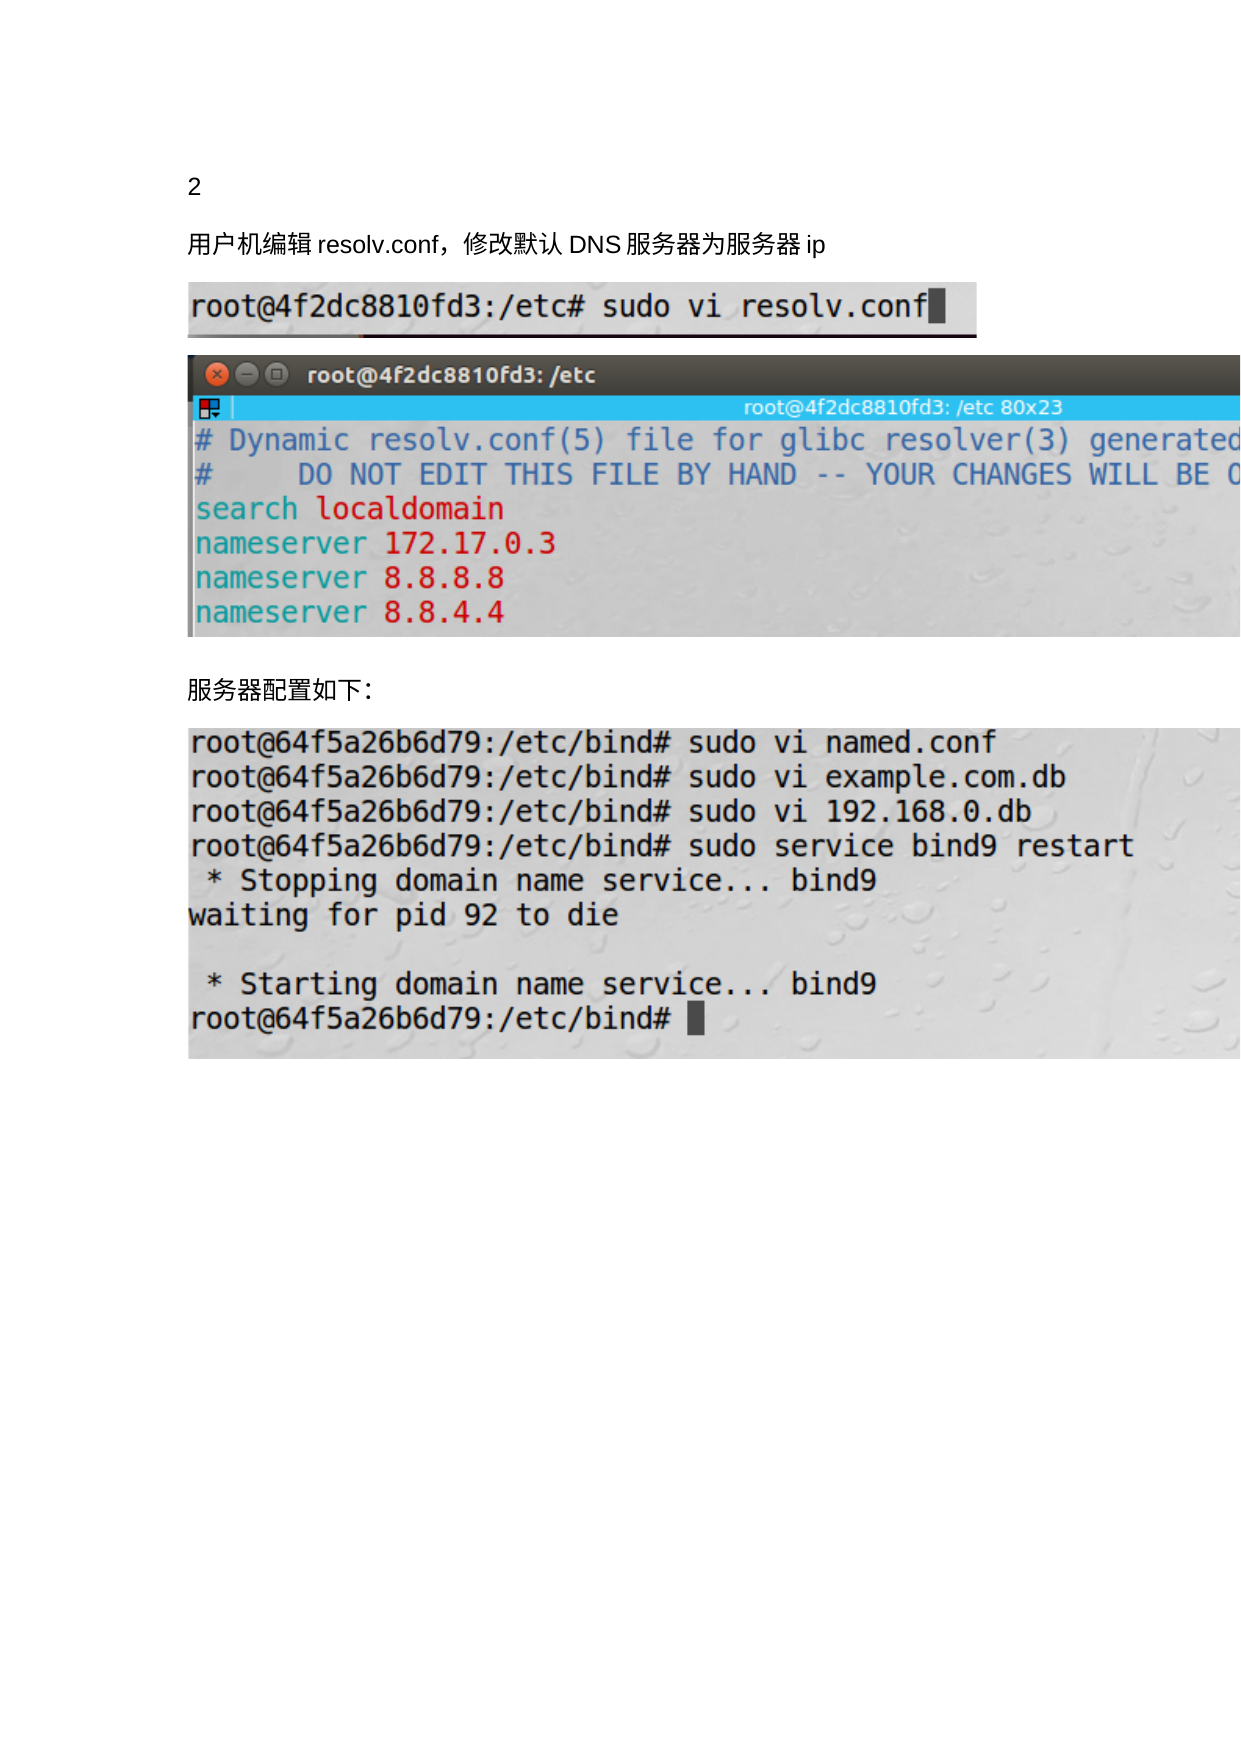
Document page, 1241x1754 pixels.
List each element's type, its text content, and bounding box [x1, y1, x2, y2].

text 用户机编辑resolv.conf，修改默认DNS服务器为服务器ip [187, 210, 1053, 275]
text 2 [187, 170, 1053, 202]
text 服务器配置如下： [187, 656, 1053, 721]
picture [187, 355, 1241, 637]
picture [187, 282, 977, 338]
picture [187, 728, 1241, 1059]
